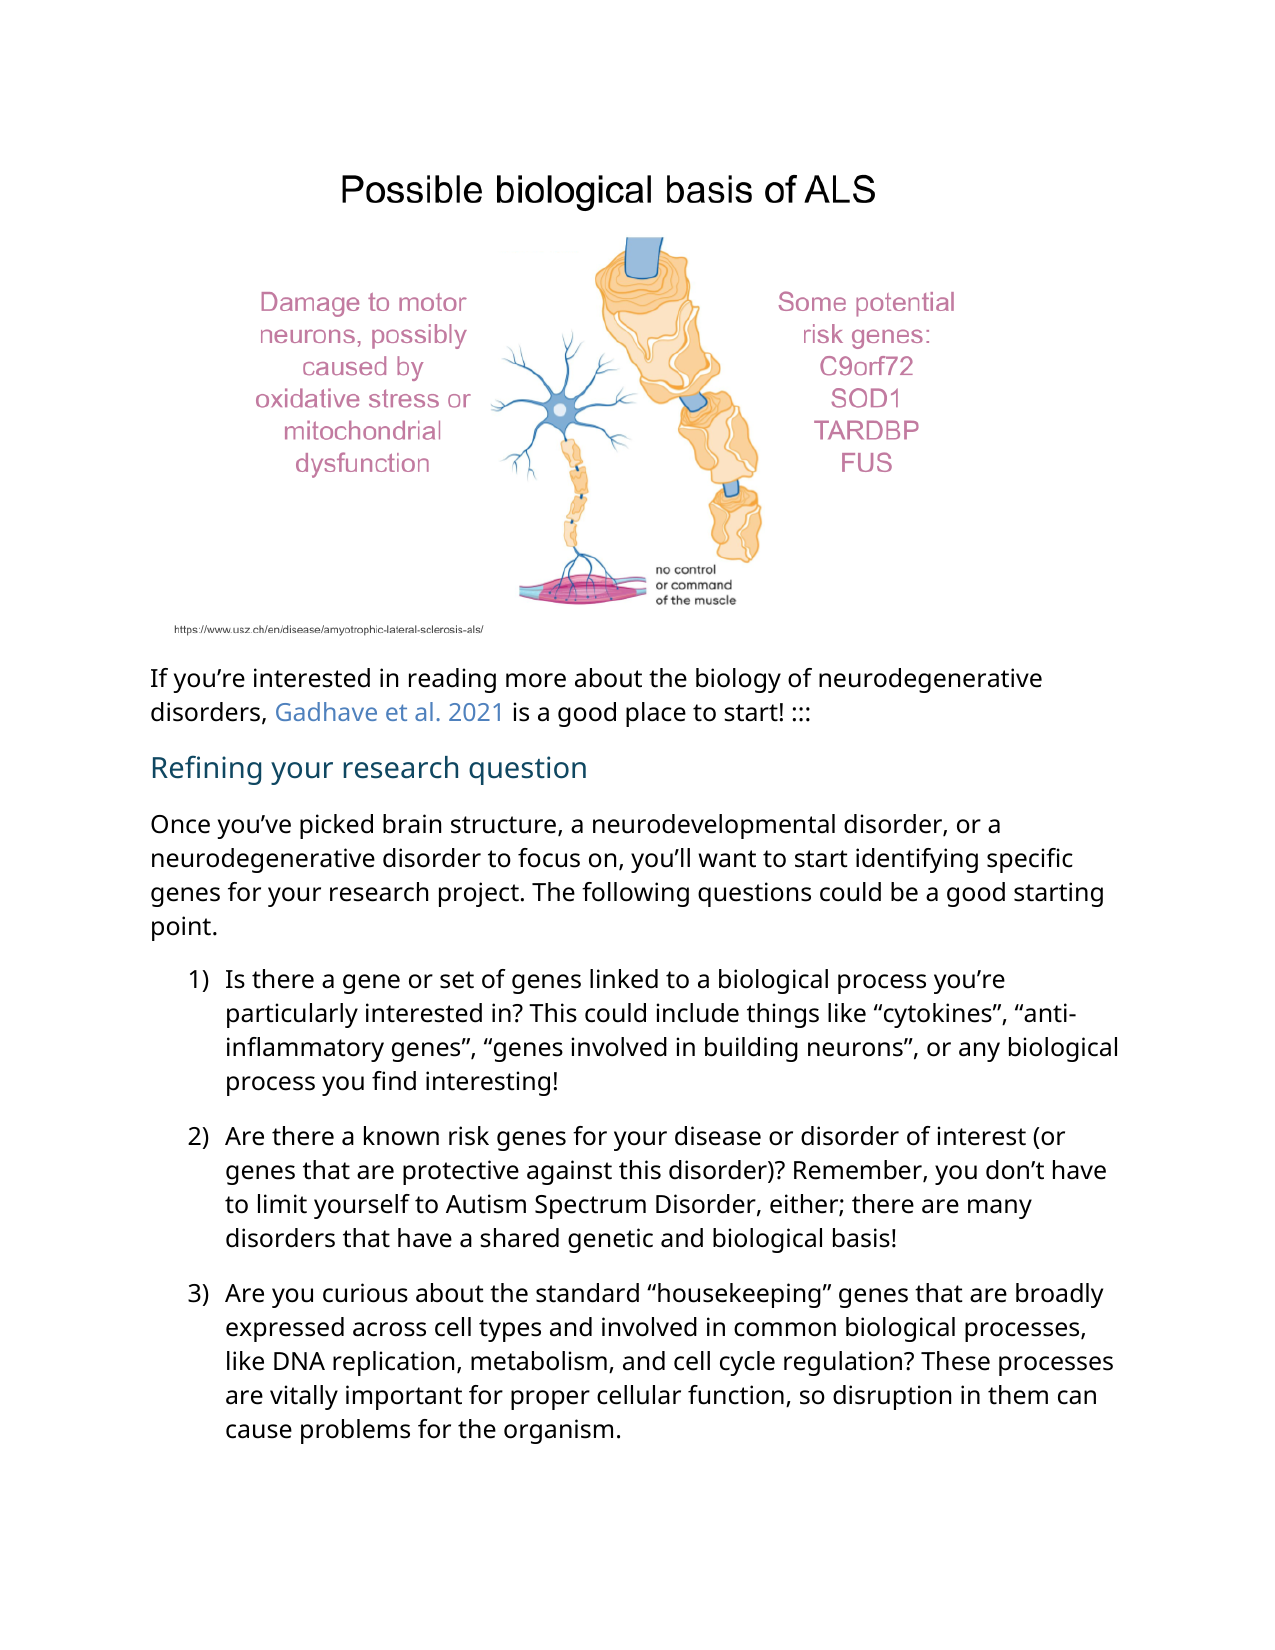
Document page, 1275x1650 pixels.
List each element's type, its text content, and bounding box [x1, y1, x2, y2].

text Once you’ve picked brain structure, a neurodevelopmental disorder, or a neurodegenerative disorder to focus on, you’ll want to start identifying specific genes for your research project. The following questions could be a good starting point. [150, 806, 1125, 942]
list Are there a known risk genes for your disease or disorder of interest (or genes that are protective against this disorder)? Remember, you don’t have to limit yourself to Autism Spectrum Disorder, either; there are many disorders that have a shared genetic and biological basis! [187, 1118, 1125, 1254]
picture [168, 150, 1044, 643]
text If you’re interested in reading more about the biology of neurodegenerative disorders, Gadhave et al. 2021 is a good place to start! ::: [150, 661, 1125, 729]
list Is there a gene or set of genes linked to a biological process you’re particularly interested in? This could include things like “cytokines”, “anti-inflammatory genes”, “genes involved in building neurons”, or any biological process you find interesting! [187, 961, 1125, 1097]
subtitle Refining your research question [150, 748, 1125, 787]
list Are you curious about the standard “housekeeping” genes that are broadly expressed across cell types and involved in common biological processes, like DNA replication, metabolism, and cell cycle regulation? These processes are vitally important for proper cellular function, so disruption in them can cause problems for the organism. [187, 1275, 1125, 1446]
